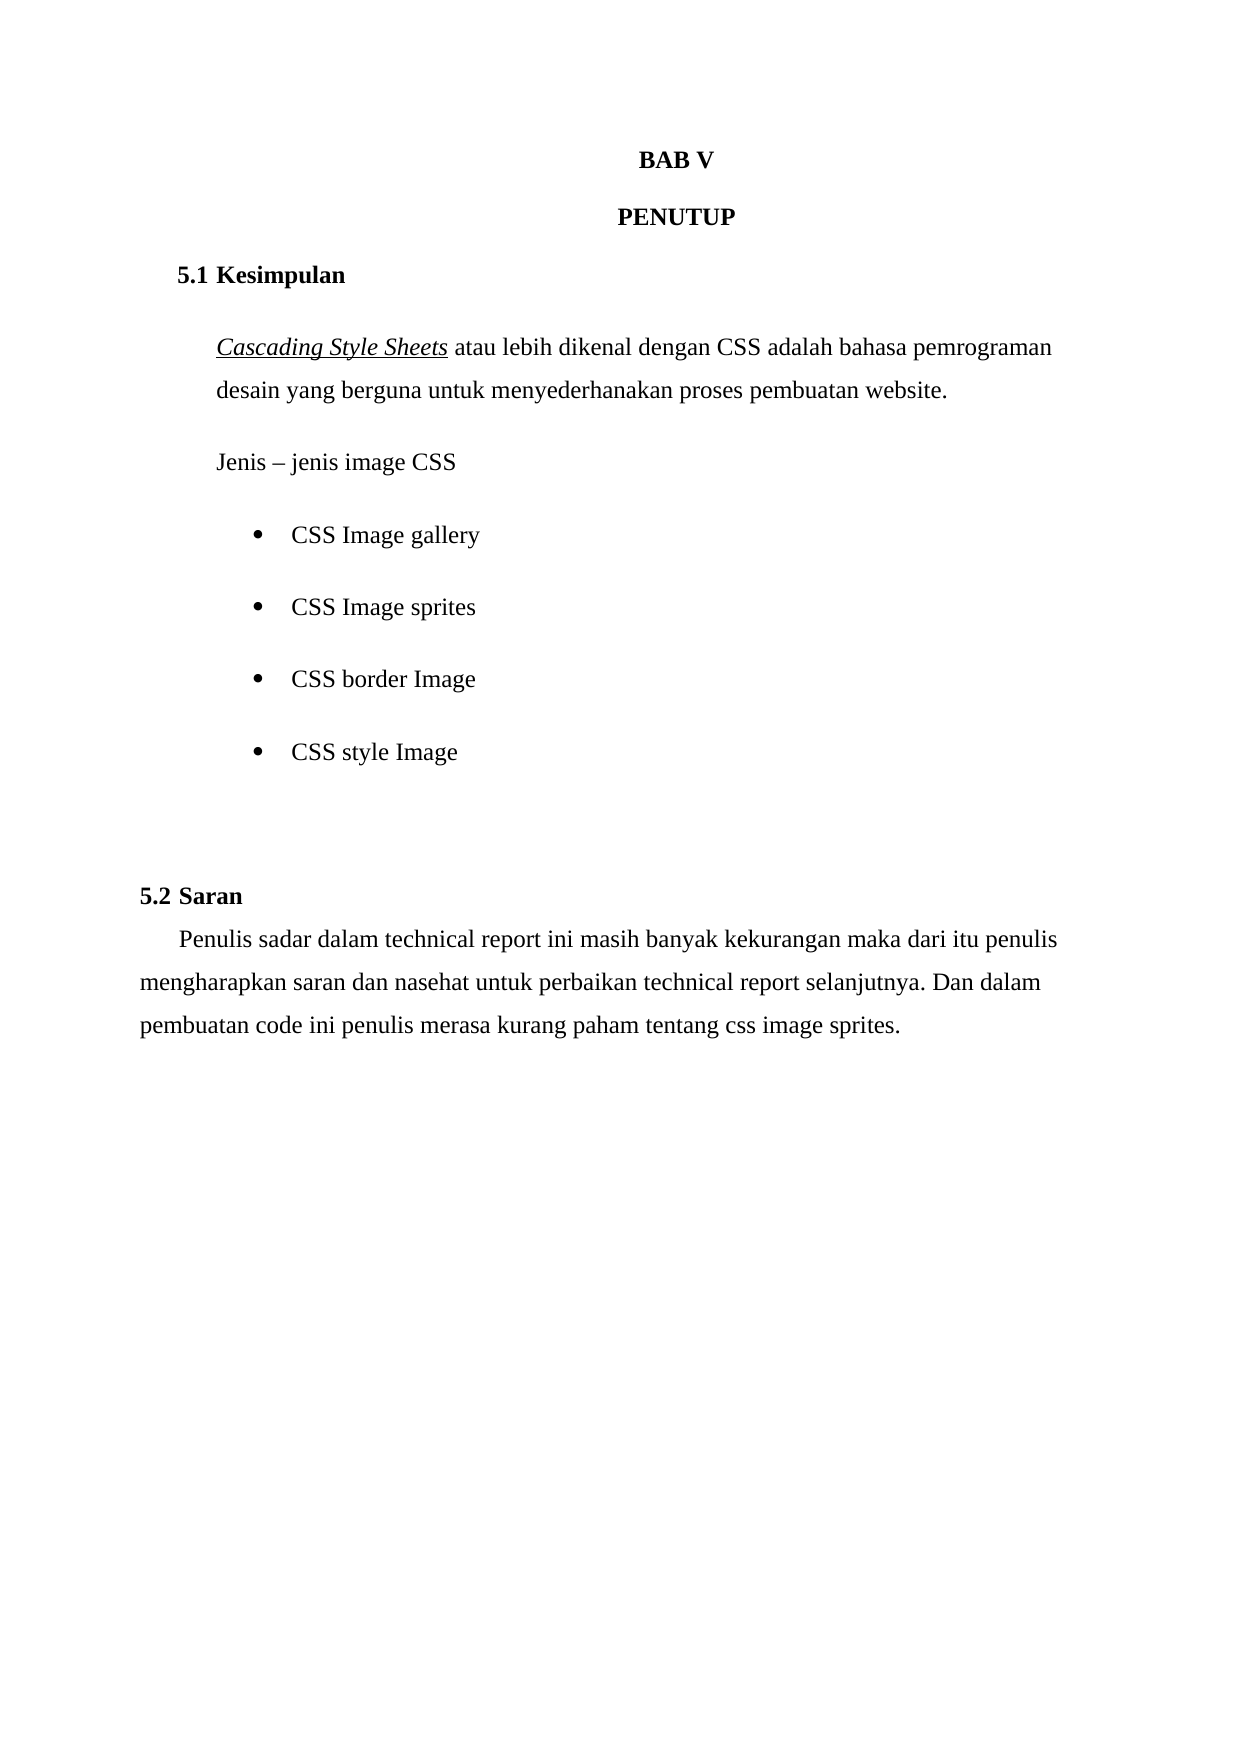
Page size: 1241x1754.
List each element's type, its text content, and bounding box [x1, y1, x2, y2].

list CSS Image sprites [254, 592, 1101, 621]
text Penulis sadar dalam technical report ini masih banyak kekurangan maka dari itu penulis mengharapkan saran dan nasehat untuk perbaikan technical report selanjutnya. Dan dalam pembuatan code ini penulis merasa kurang paham tentang css image sprites. [139, 924, 1101, 1039]
text Cascading Style Sheets atau lebih dikenal dengan CSS adalah bahasa pemrograman desain yang berguna untuk menyederhanakan proses pembuatan website. [216, 332, 1101, 404]
subtitle Saran [139, 881, 1101, 910]
list CSS style Image [254, 737, 1101, 765]
list BAB V [252, 145, 1101, 173]
list PENUTUP [252, 202, 1101, 231]
list CSS Image gallery [254, 520, 1101, 548]
text Jenis – jenis image CSS [216, 447, 1101, 476]
subtitle Kesimpulan [177, 260, 1101, 288]
list CSS border Image [254, 664, 1101, 693]
